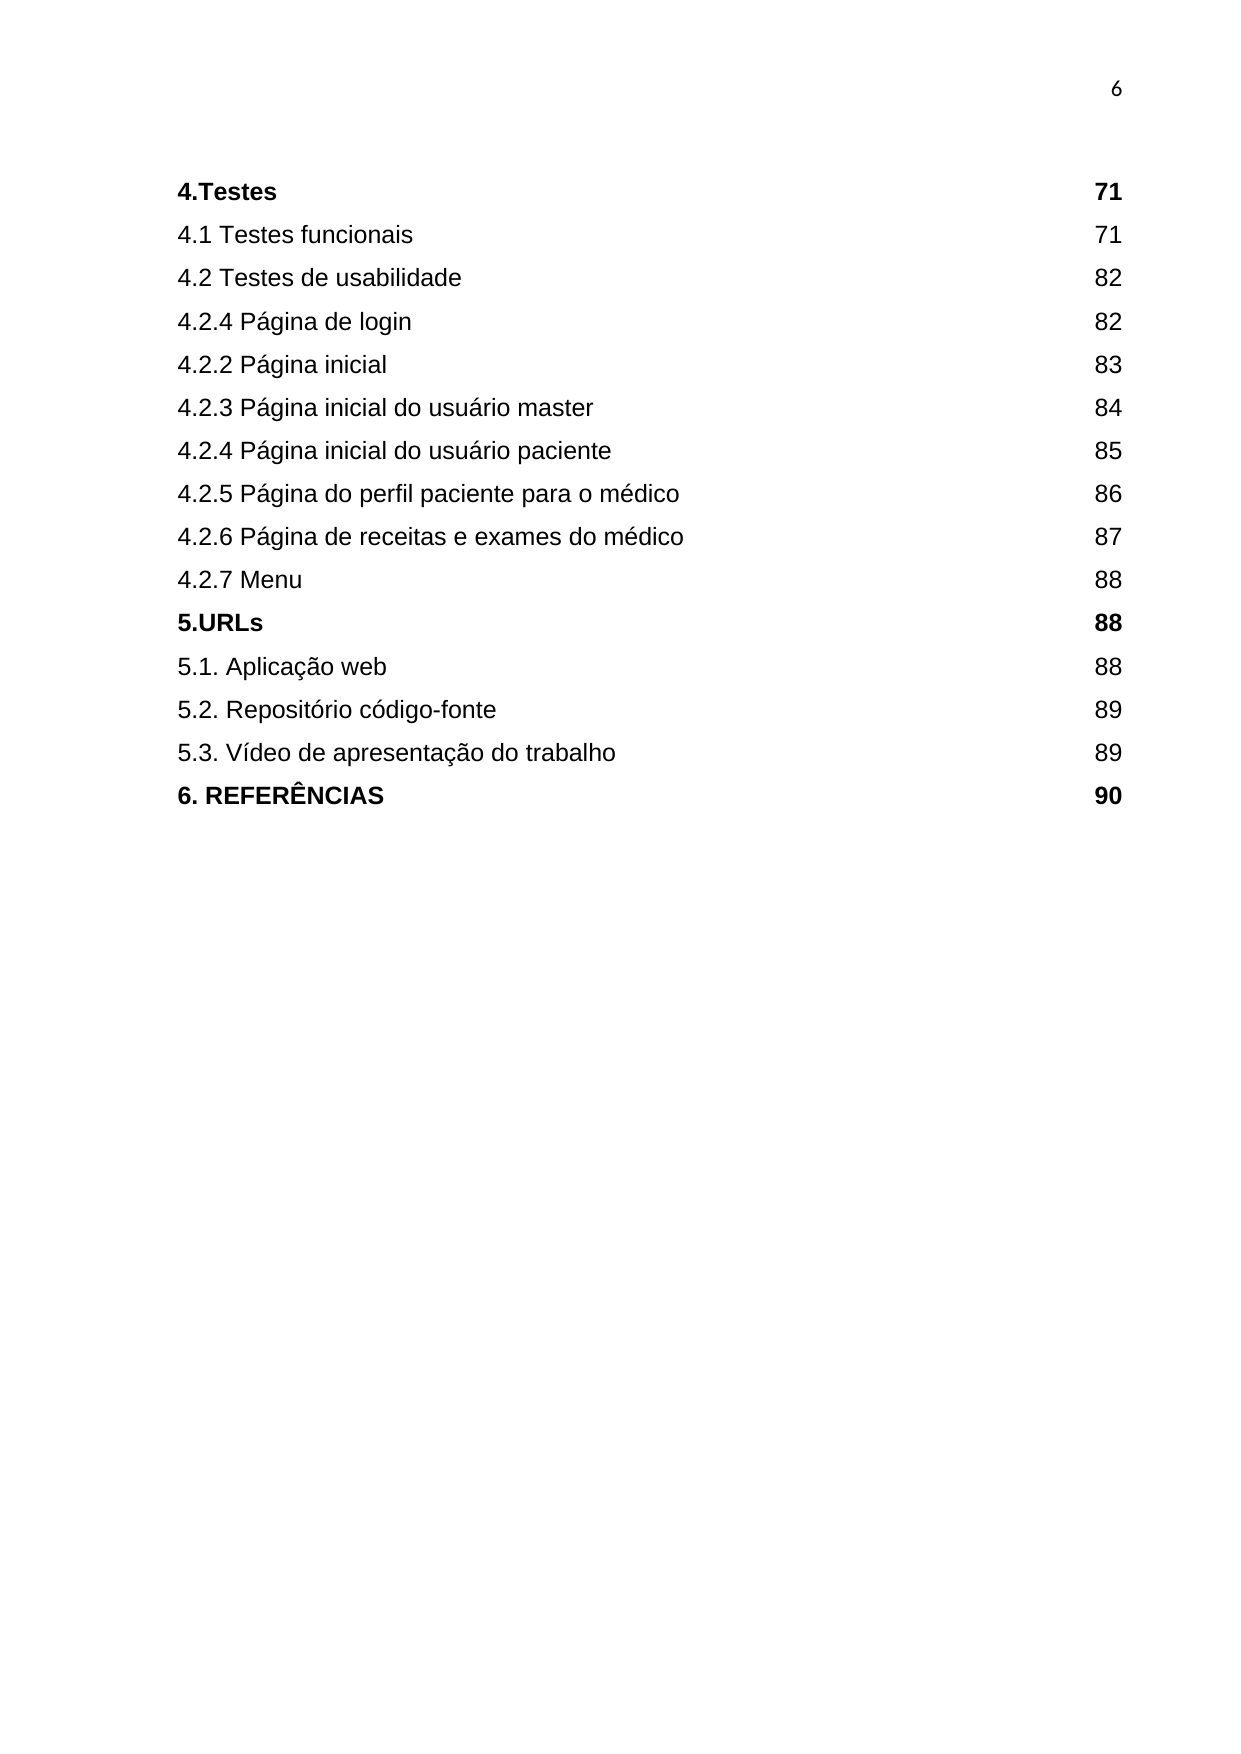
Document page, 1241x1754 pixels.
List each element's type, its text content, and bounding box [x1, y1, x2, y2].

text 4.2.4 Página de login 82 [177, 307, 1122, 335]
text 5.3. Vídeo de apresentação do trabalho 89 [177, 738, 1122, 767]
text 4.2 Testes de usabilidade 82 [177, 263, 1122, 292]
text 4.Testes 71 [177, 177, 1122, 206]
text 4.2.5 Página do perfil paciente para o médico 86 [177, 479, 1122, 508]
text 4.2.4 Página inicial do usuário paciente 85 [177, 436, 1122, 465]
text 4.2.6 Página de receitas e exames do médico 87 [177, 522, 1122, 551]
text 4.2.7 Menu 88 [177, 565, 1122, 594]
text 5.2. Repositório código-fonte 89 [177, 695, 1122, 723]
text 6. REFERÊNCIAS 90 [177, 781, 1122, 810]
text 4.2.2 Página inicial 83 [177, 350, 1122, 378]
text 4.2.3 Página inicial do usuário master 84 [177, 393, 1122, 422]
text 5.URLs 88 [177, 608, 1122, 637]
text 5.1. Aplicação web 88 [177, 652, 1122, 680]
text 4.1 Testes funcionais 71 [177, 220, 1122, 249]
